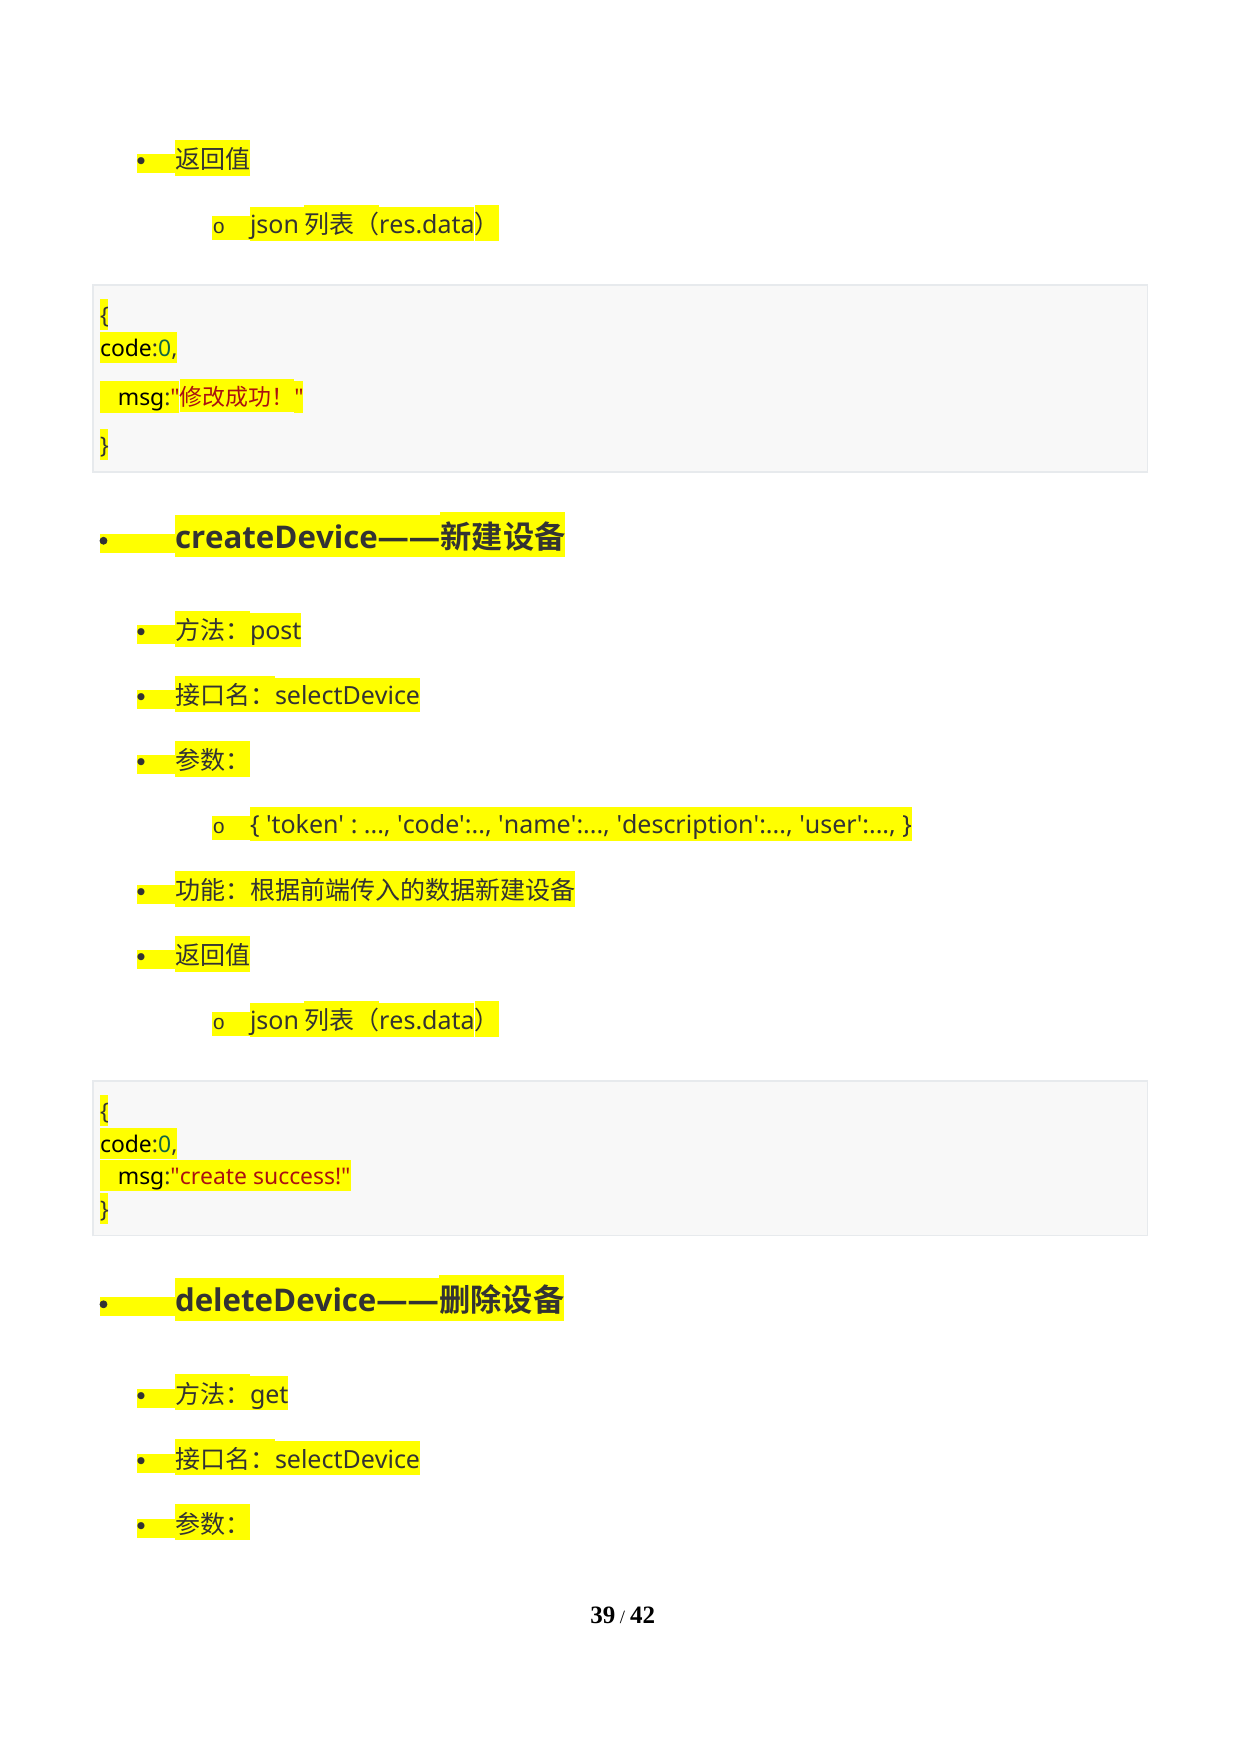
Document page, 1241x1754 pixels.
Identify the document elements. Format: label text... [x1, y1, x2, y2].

list 接口名：selectDevice [137, 1425, 1140, 1490]
text { code:0, msg:"create success!" } [94, 1082, 1147, 1235]
list 返回值 [137, 921, 1140, 986]
list createDevice——新建设备 [100, 502, 1140, 567]
list 方法：post [137, 596, 1140, 661]
list json列表（res.data） [212, 190, 1140, 255]
list 返回值 [137, 125, 1140, 190]
list json列表（res.data） [212, 986, 1140, 1051]
list 参数： [137, 726, 1140, 791]
text { code:0, msg:"修改成功！" } [94, 286, 1147, 471]
list deleteDevice——删除设备 [100, 1266, 1140, 1331]
list 方法：get [137, 1360, 1140, 1425]
list 参数： [137, 1490, 1140, 1555]
list 接口名：selectDevice [137, 661, 1140, 726]
list { 'token' : ..., 'code':.., 'name':..., 'description':..., 'user':..., } [212, 791, 1140, 856]
list 功能：根据前端传入的数据新建设备 [137, 856, 1140, 921]
